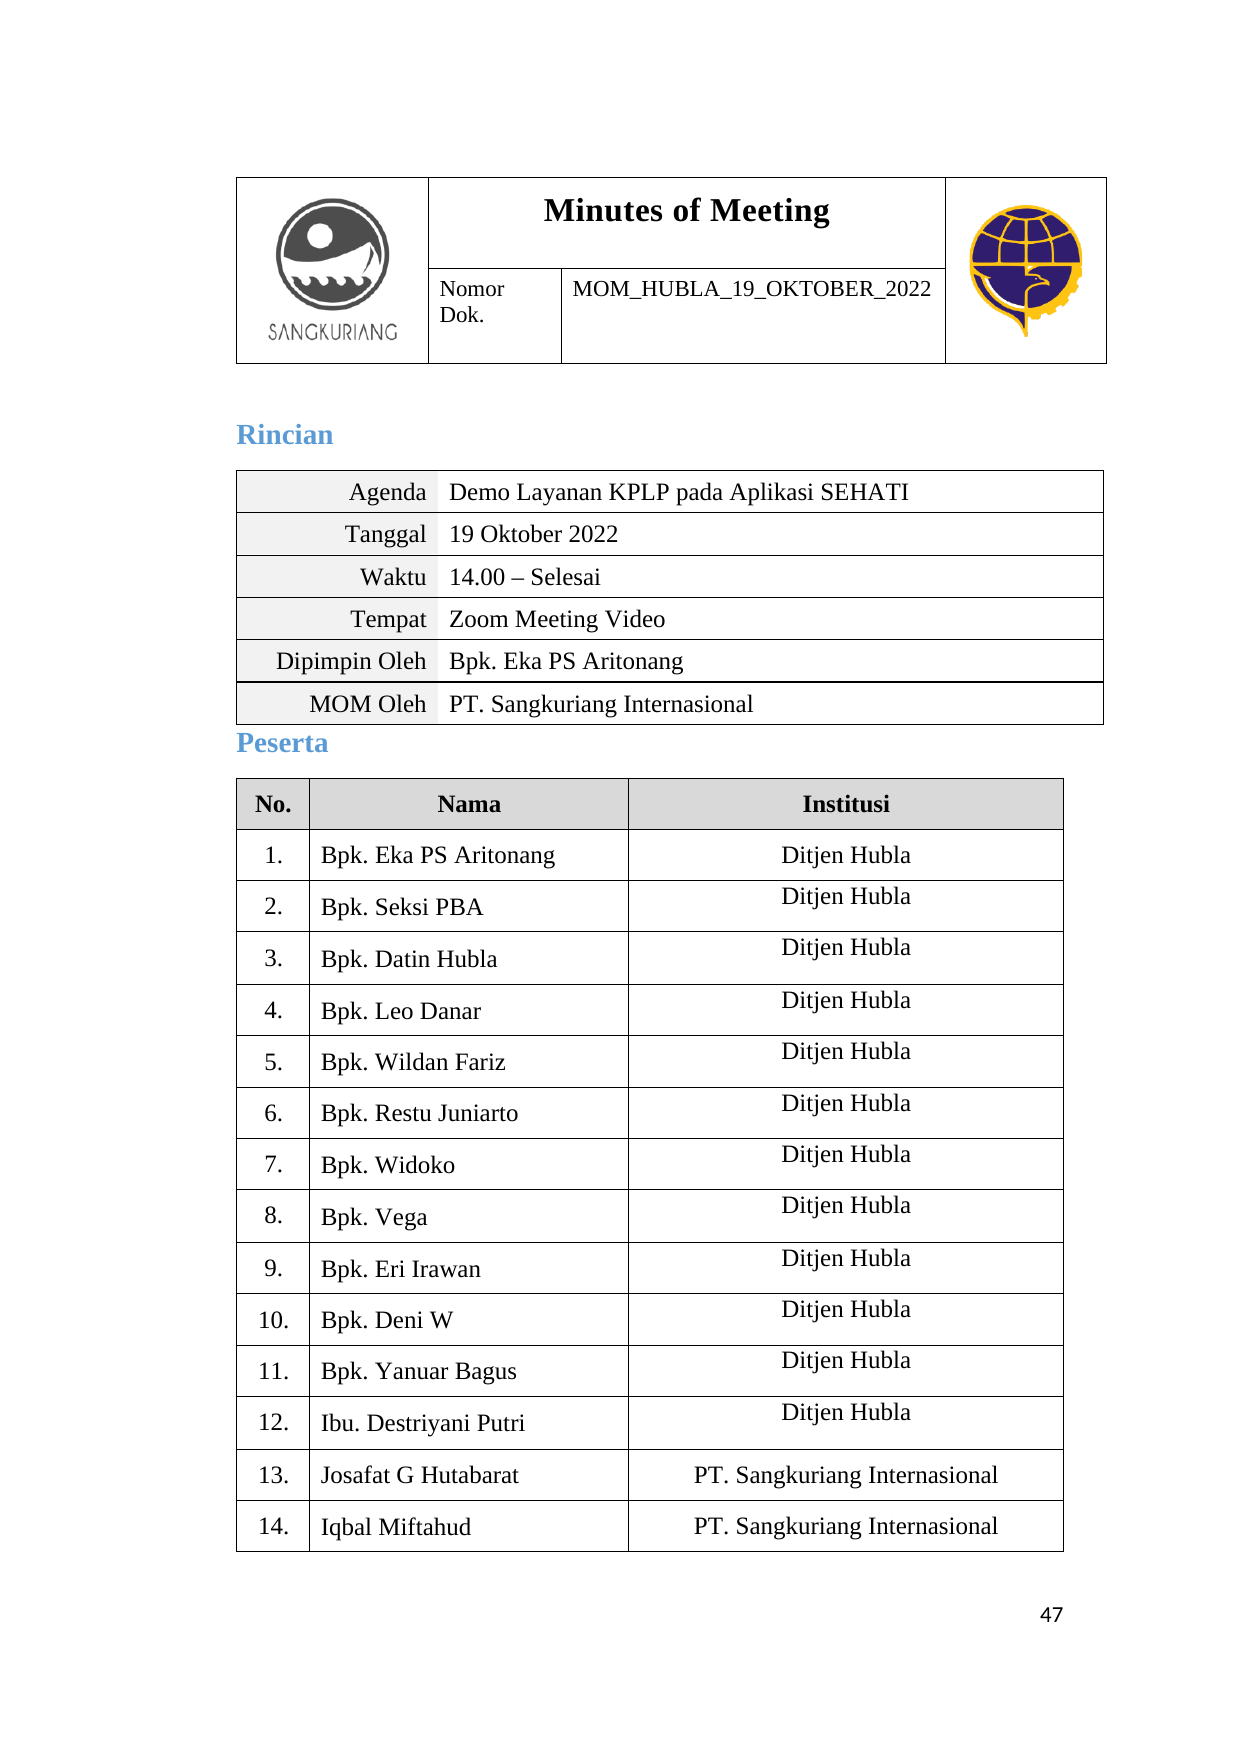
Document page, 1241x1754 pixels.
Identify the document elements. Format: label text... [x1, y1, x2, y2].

table_cell Bpk. Yanuar Bagus [310, 1346, 628, 1396]
table_header Agenda [237, 471, 438, 512]
table_cell Bpk. Seksi PBA [310, 881, 628, 931]
table_cell Ditjen Hubla [629, 1346, 1063, 1396]
table_cell 3. [237, 932, 309, 984]
table_cell MOM Oleh [237, 683, 438, 724]
picture [256, 184, 408, 357]
table_cell Ditjen Hubla [629, 1036, 1063, 1087]
table_cell 1. [237, 830, 309, 880]
table_cell PT. Sangkuriang Internasional [629, 1450, 1063, 1500]
table_cell Dipimpin Oleh [237, 640, 438, 681]
table_cell Bpk. Eka PS Aritonang [438, 640, 1103, 681]
table_cell PT. Sangkuriang Internasional [629, 1501, 1063, 1551]
table_header No. [237, 779, 309, 829]
table_cell 12. [237, 1397, 309, 1449]
table_cell Bpk. Wildan Fariz [310, 1036, 628, 1087]
table_cell 14.00 – Selesai [438, 556, 1103, 597]
table_header [237, 178, 428, 363]
table_cell Waktu [237, 556, 438, 597]
table_header Institusi [629, 779, 1063, 829]
table_cell Ditjen Hubla [629, 881, 1063, 931]
table_cell PT. Sangkuriang Internasional [438, 683, 1103, 724]
table_cell Tempat [237, 598, 438, 639]
table_cell 11. [237, 1346, 309, 1396]
table_cell Ditjen Hubla [629, 985, 1063, 1035]
table_cell Ditjen Hubla [629, 830, 1063, 880]
table_cell Iqbal Miftahud [310, 1501, 628, 1551]
table_cell Bpk. Datin Hubla [310, 932, 628, 984]
table_cell Ditjen Hubla [629, 1190, 1063, 1242]
table_cell Ditjen Hubla [629, 1294, 1063, 1344]
table_cell Josafat G Hutabarat [310, 1450, 628, 1500]
table_cell Bpk. Restu Juniarto [310, 1088, 628, 1138]
table_cell 19 Oktober 2022 [438, 513, 1103, 554]
table_cell 6. [237, 1088, 309, 1138]
table_cell 8. [237, 1190, 309, 1242]
picture [969, 205, 1083, 337]
table_cell Ditjen Hubla [629, 1088, 1063, 1138]
table_cell Bpk. Leo Danar [310, 985, 628, 1035]
table_cell 5. [237, 1036, 309, 1087]
table_header Minutes of Meeting [429, 178, 945, 268]
table_cell 7. [237, 1139, 309, 1189]
table_cell Bpk. Vega [310, 1190, 628, 1242]
table_cell Ditjen Hubla [629, 1139, 1063, 1189]
table_cell Bpk. Eka PS Aritonang [310, 830, 628, 880]
table_header Demo Layanan KPLP pada Aplikasi SEHATI [438, 471, 1103, 512]
table_cell 14. [237, 1501, 309, 1551]
table_cell Ditjen Hubla [629, 1243, 1063, 1293]
table_cell Bpk. Eri Irawan [310, 1243, 628, 1293]
text Rincian [236, 417, 1063, 451]
table_header Nama [310, 779, 628, 829]
table_cell Bpk. Widoko [310, 1139, 628, 1189]
table_cell Nomor Dok. [429, 269, 561, 363]
table_cell Bpk. Deni W [310, 1294, 628, 1344]
table_cell 9. [237, 1243, 309, 1293]
table_cell 2. [237, 881, 309, 931]
table_header [946, 178, 1106, 363]
table_cell Ditjen Hubla [629, 1397, 1063, 1449]
table_cell 13. [237, 1450, 309, 1500]
table_cell 4. [237, 985, 309, 1035]
table_cell Tanggal [237, 513, 438, 554]
table_cell Ditjen Hubla [629, 932, 1063, 984]
table_cell Ibu. Destriyani Putri [310, 1397, 628, 1449]
text Peserta [236, 725, 1063, 758]
table_cell Zoom Meeting Video [438, 598, 1103, 639]
table_cell MOM_HUBLA_19_OKTOBER_2022 [562, 269, 945, 363]
table_cell 10. [237, 1294, 309, 1344]
